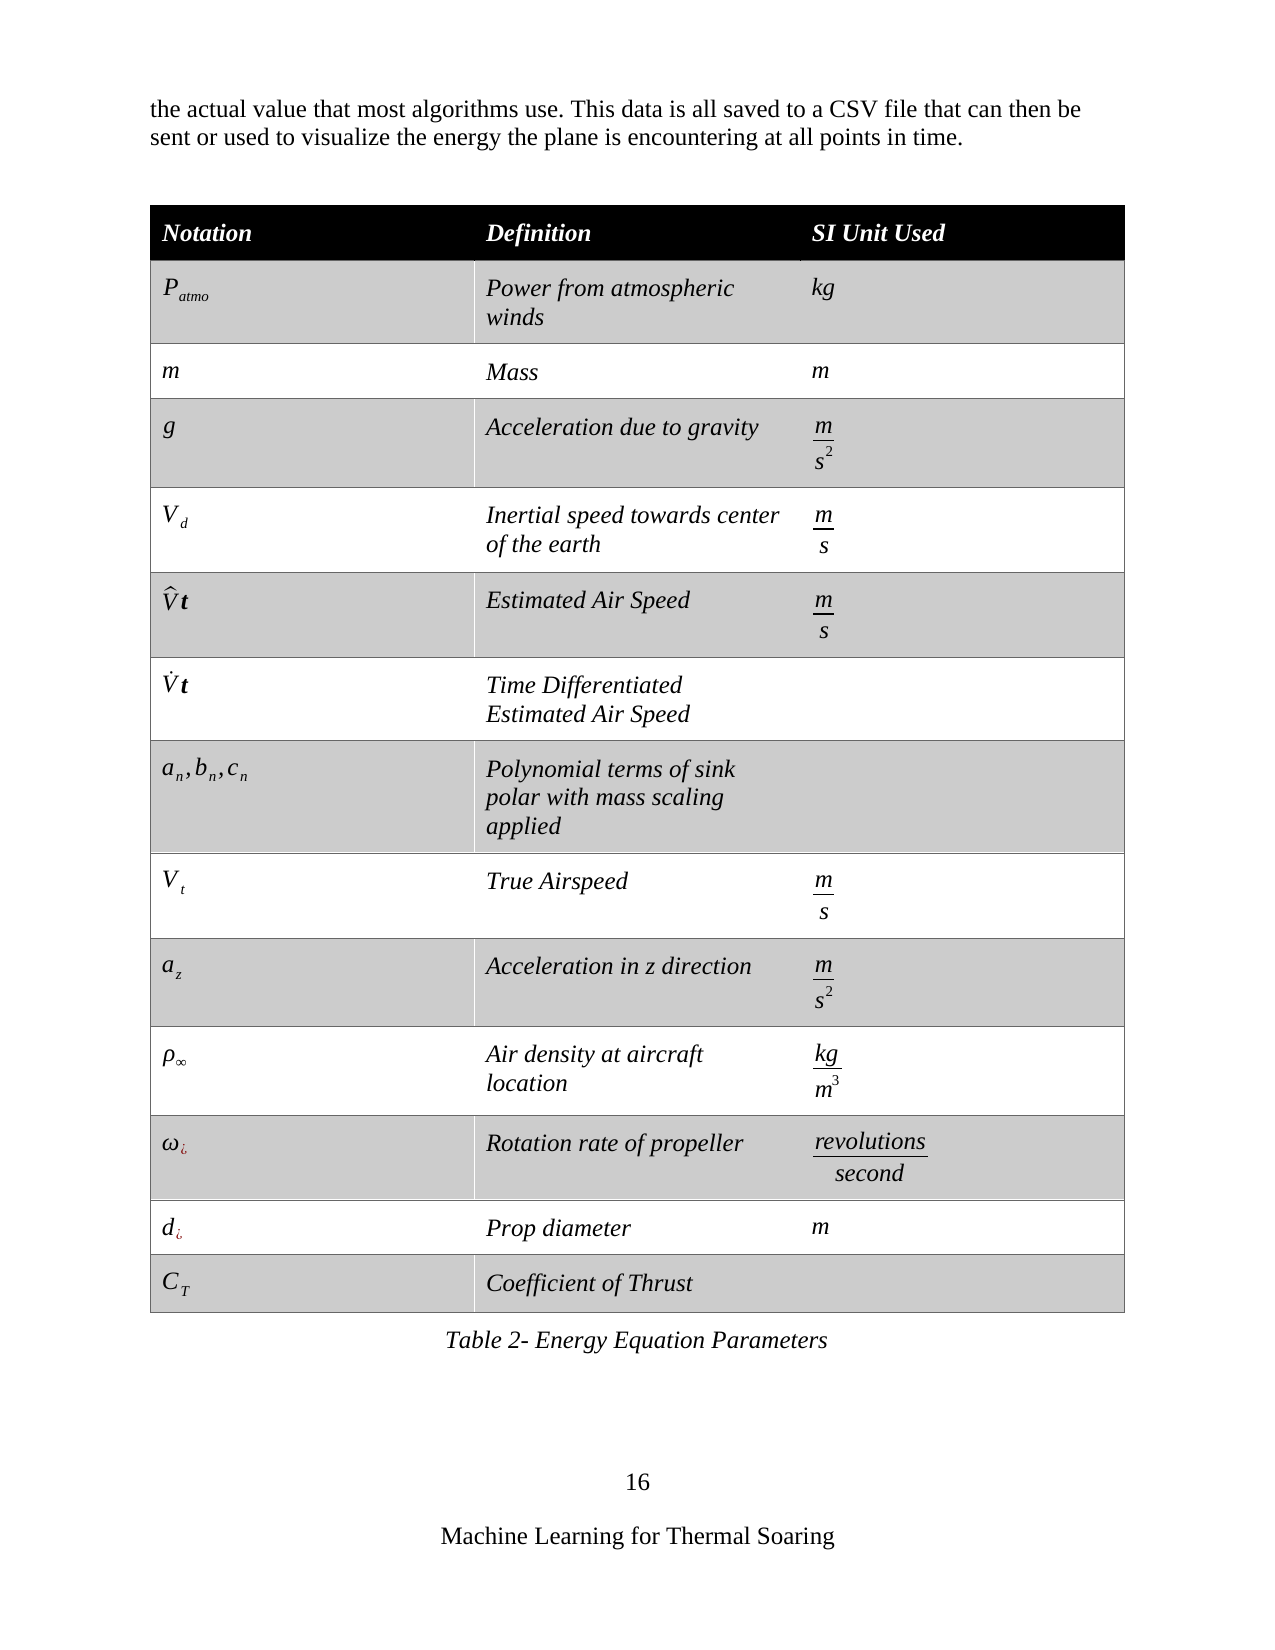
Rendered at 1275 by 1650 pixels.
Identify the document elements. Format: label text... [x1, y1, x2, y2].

table_cell t [151, 573, 474, 657]
table_cell Air density at aircraft location [475, 1027, 800, 1114]
table_cell [800, 573, 1124, 657]
table_cell [151, 399, 474, 487]
text Table 2- Energy Equation Parameters [150, 1325, 1125, 1354]
table_cell [800, 1116, 1124, 1199]
table_header Notation [151, 206, 474, 260]
table_cell [800, 399, 1124, 487]
table_cell [800, 939, 1124, 1026]
table_cell Inertial speed towards center of the earth [475, 488, 800, 572]
table_cell Time Differentiated Estimated Air Speed [475, 658, 800, 740]
table_cell True Airspeed [475, 854, 800, 937]
table_cell t [151, 658, 474, 740]
table_cell Polynomial terms of sink polar with mass scaling applied [475, 741, 800, 852]
table_cell [800, 261, 1124, 343]
table_cell [800, 488, 1124, 572]
table_cell [800, 1255, 1124, 1312]
table_cell Power from atmospheric winds [475, 261, 800, 343]
table_cell Mass [475, 344, 800, 398]
table_header SI Unit Used [801, 206, 1124, 260]
table_cell Acceleration in z direction [475, 939, 800, 1026]
table_cell [800, 854, 1124, 937]
table_cell [151, 488, 474, 572]
table_cell [151, 1201, 474, 1254]
table_cell [800, 1027, 1124, 1114]
table_cell [151, 939, 474, 1026]
table_cell [151, 1255, 474, 1312]
table_cell [800, 1201, 1124, 1254]
table_cell Acceleration due to gravity [475, 399, 800, 487]
table_cell Rotation rate of propeller [475, 1116, 800, 1199]
table_cell Prop diameter [475, 1201, 800, 1254]
table_cell [151, 1116, 474, 1199]
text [150, 94, 1125, 151]
table_cell Estimated Air Speed [475, 573, 800, 657]
table_cell [800, 658, 1124, 740]
table_cell Coefficient of Thrust [475, 1255, 800, 1312]
table_cell [151, 741, 474, 852]
table_header Definition [475, 206, 800, 260]
table_cell [151, 261, 474, 343]
table_cell [800, 741, 1124, 852]
table_cell [800, 344, 1124, 398]
table_cell [151, 344, 474, 398]
table_cell [151, 1027, 474, 1114]
table_cell [151, 854, 474, 937]
